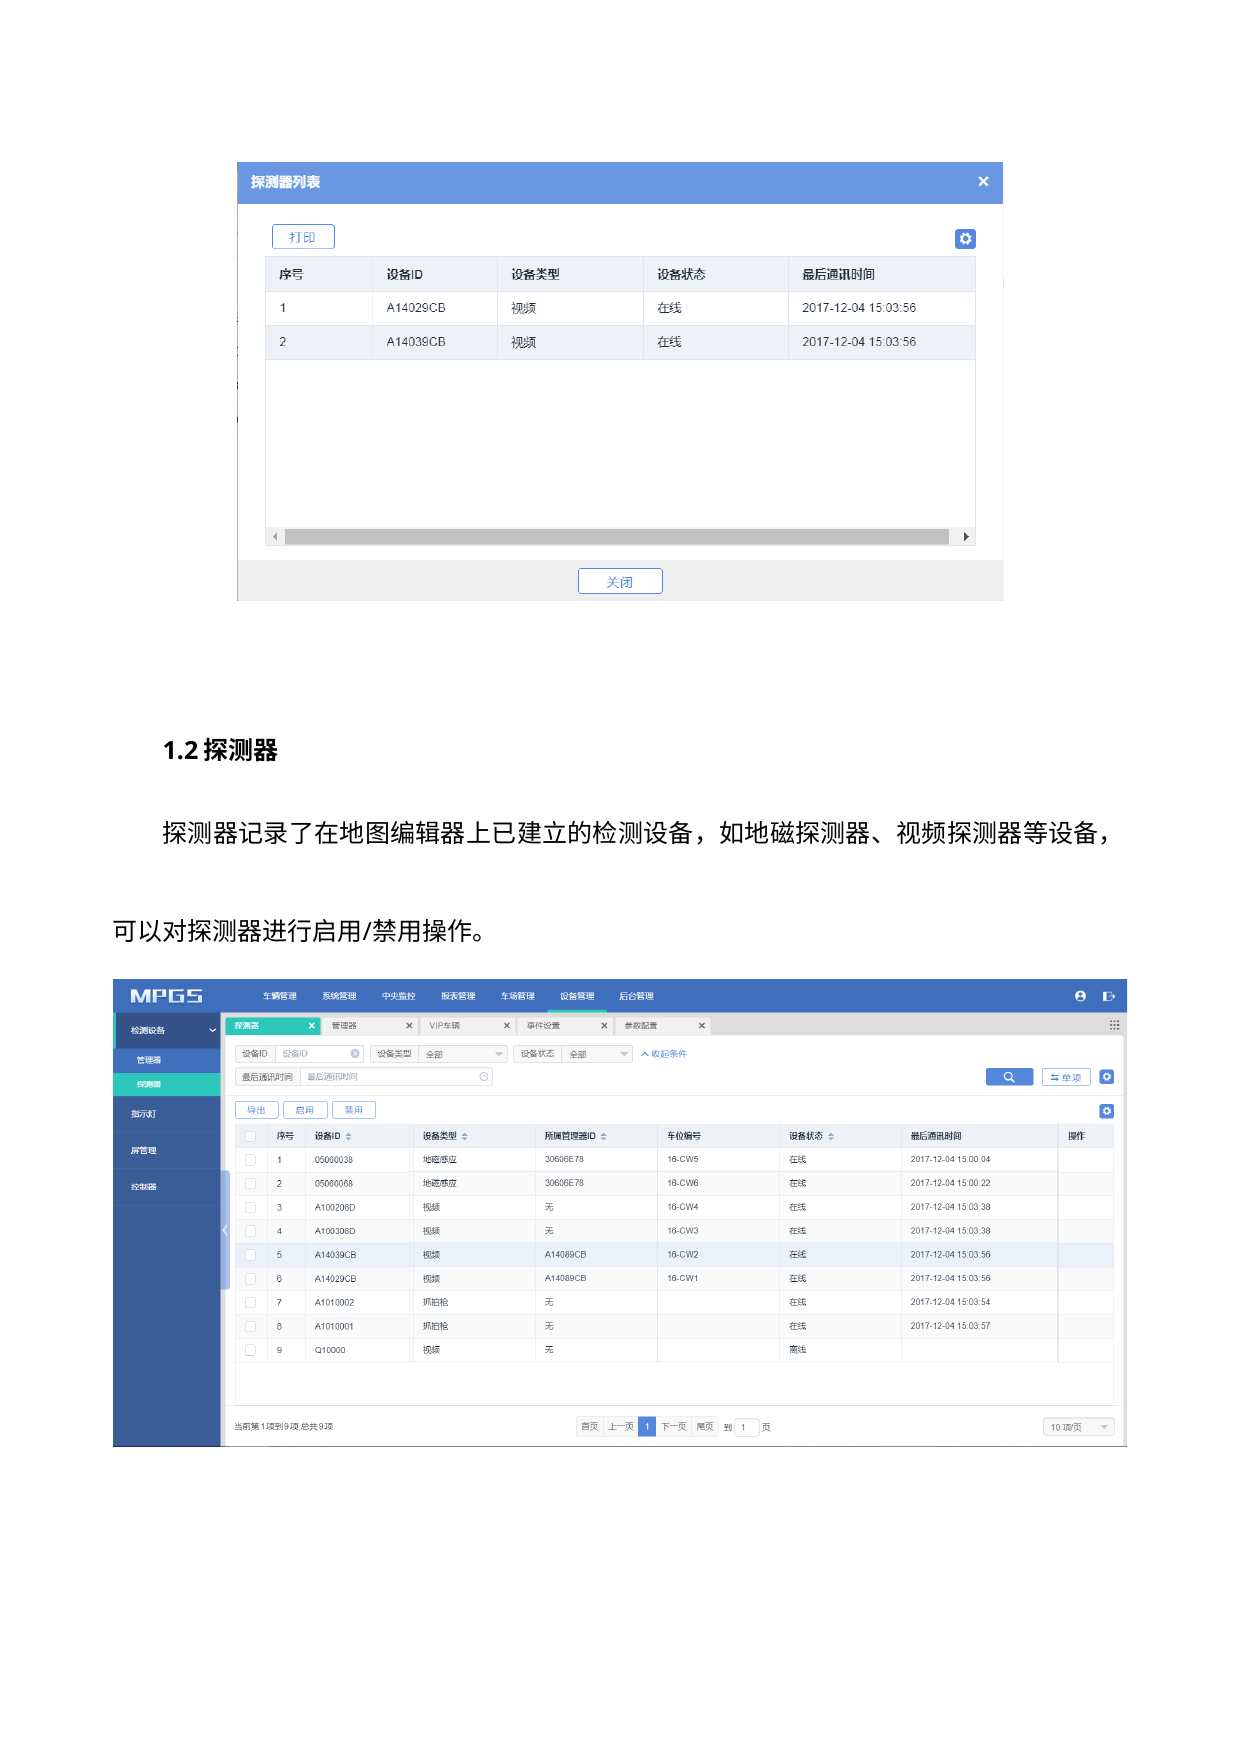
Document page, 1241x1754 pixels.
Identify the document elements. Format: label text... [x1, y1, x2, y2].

list 探测器记录了在地图编辑器上已建立的检测设备，如地磁探测器、视频探测器等设备，可以对探测器进行启用/禁用操作。 [112, 799, 1128, 962]
picture [237, 162, 1004, 601]
picture [113, 979, 1128, 1447]
list 1.2探测器 [112, 716, 1128, 781]
